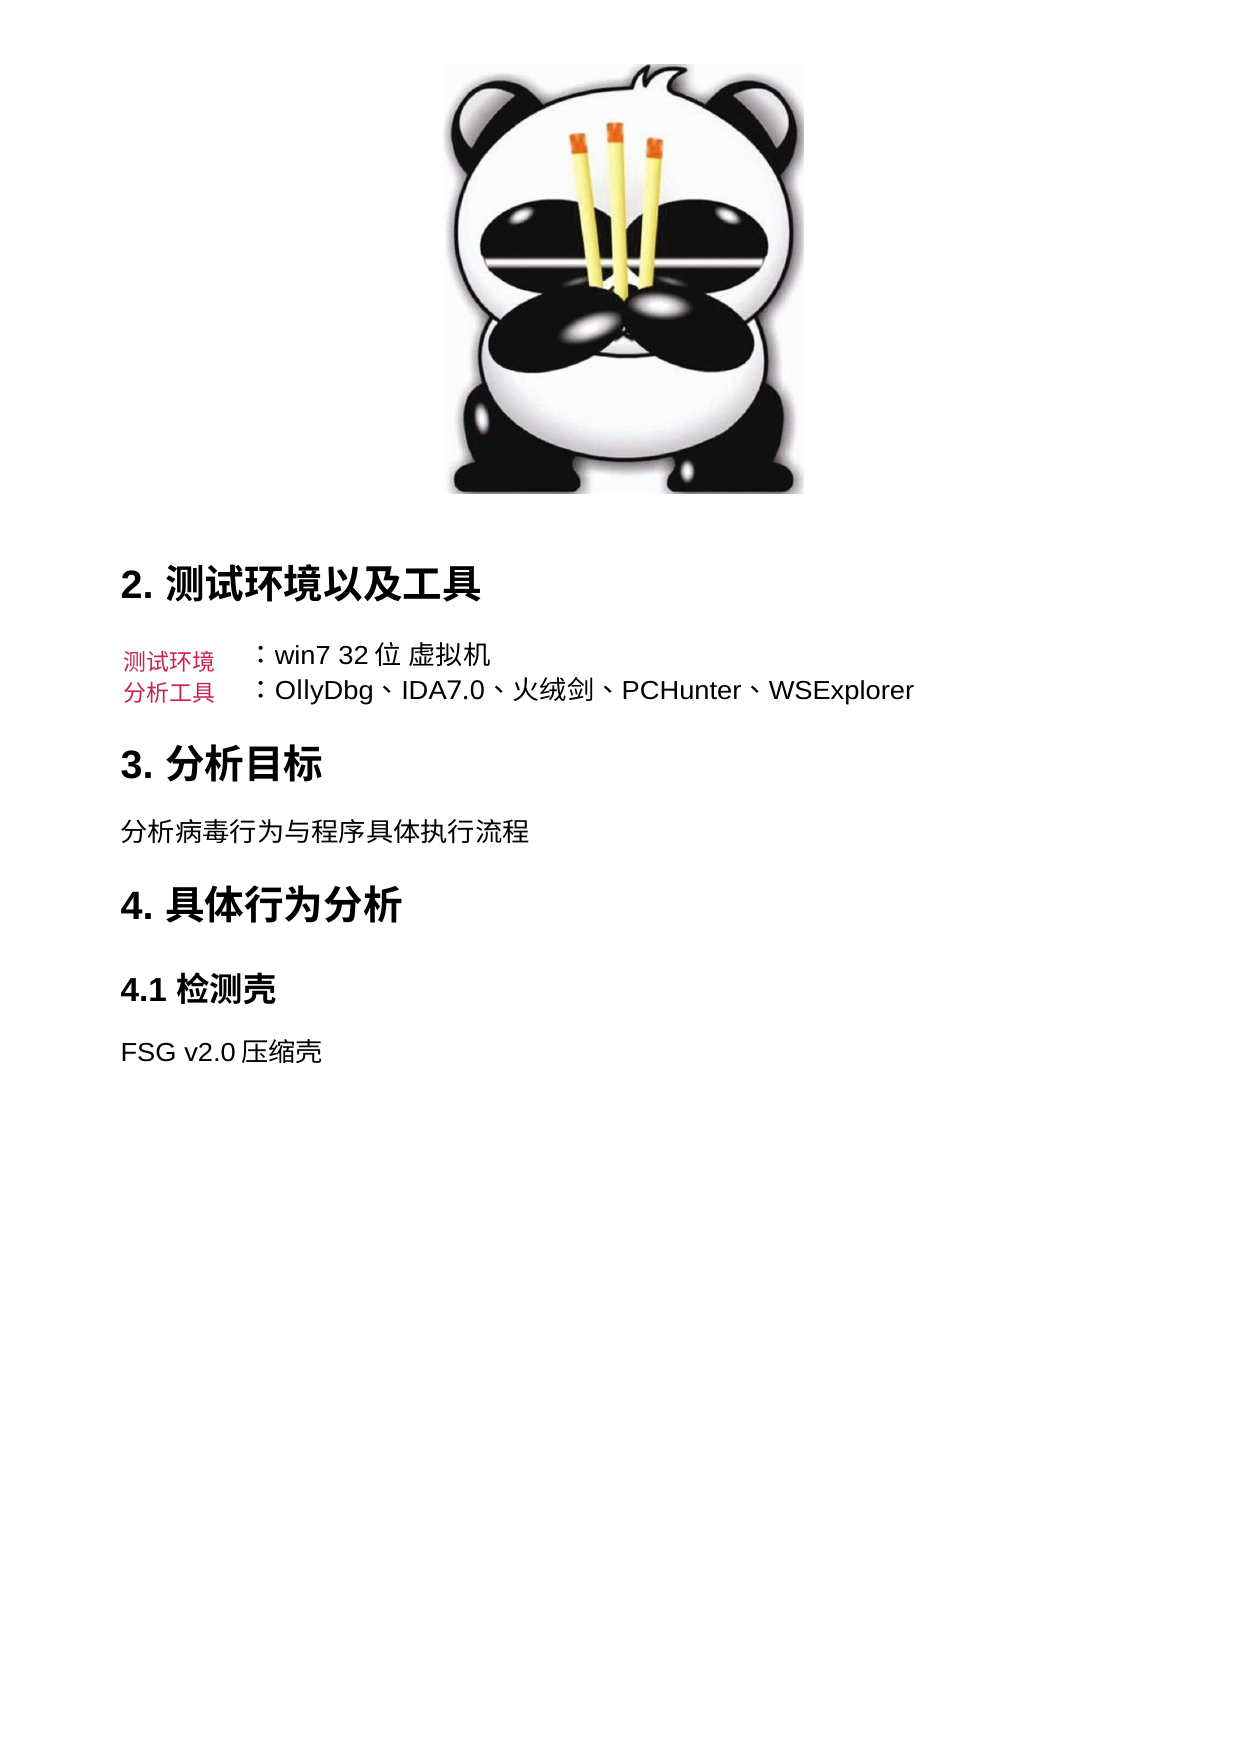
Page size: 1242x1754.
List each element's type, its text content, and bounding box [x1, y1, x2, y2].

picture [443, 64, 804, 494]
subtitle 具体行为分析 [120, 877, 1067, 931]
text ：win7 32位 虚拟机 [247, 636, 1067, 672]
subtitle 分析目标 [120, 736, 1067, 790]
text FSG v2.0压缩壳 [120, 1034, 1067, 1069]
text ：OllyDbg、IDA7.0、火绒剑、PCHunter、WSExplorer [247, 672, 1067, 707]
text 分析病毒行为与程序具体执行流程 [120, 811, 1067, 849]
subtitle 测试环境以及工具 [120, 548, 1067, 611]
subtitle 检测壳 [120, 965, 1067, 1011]
